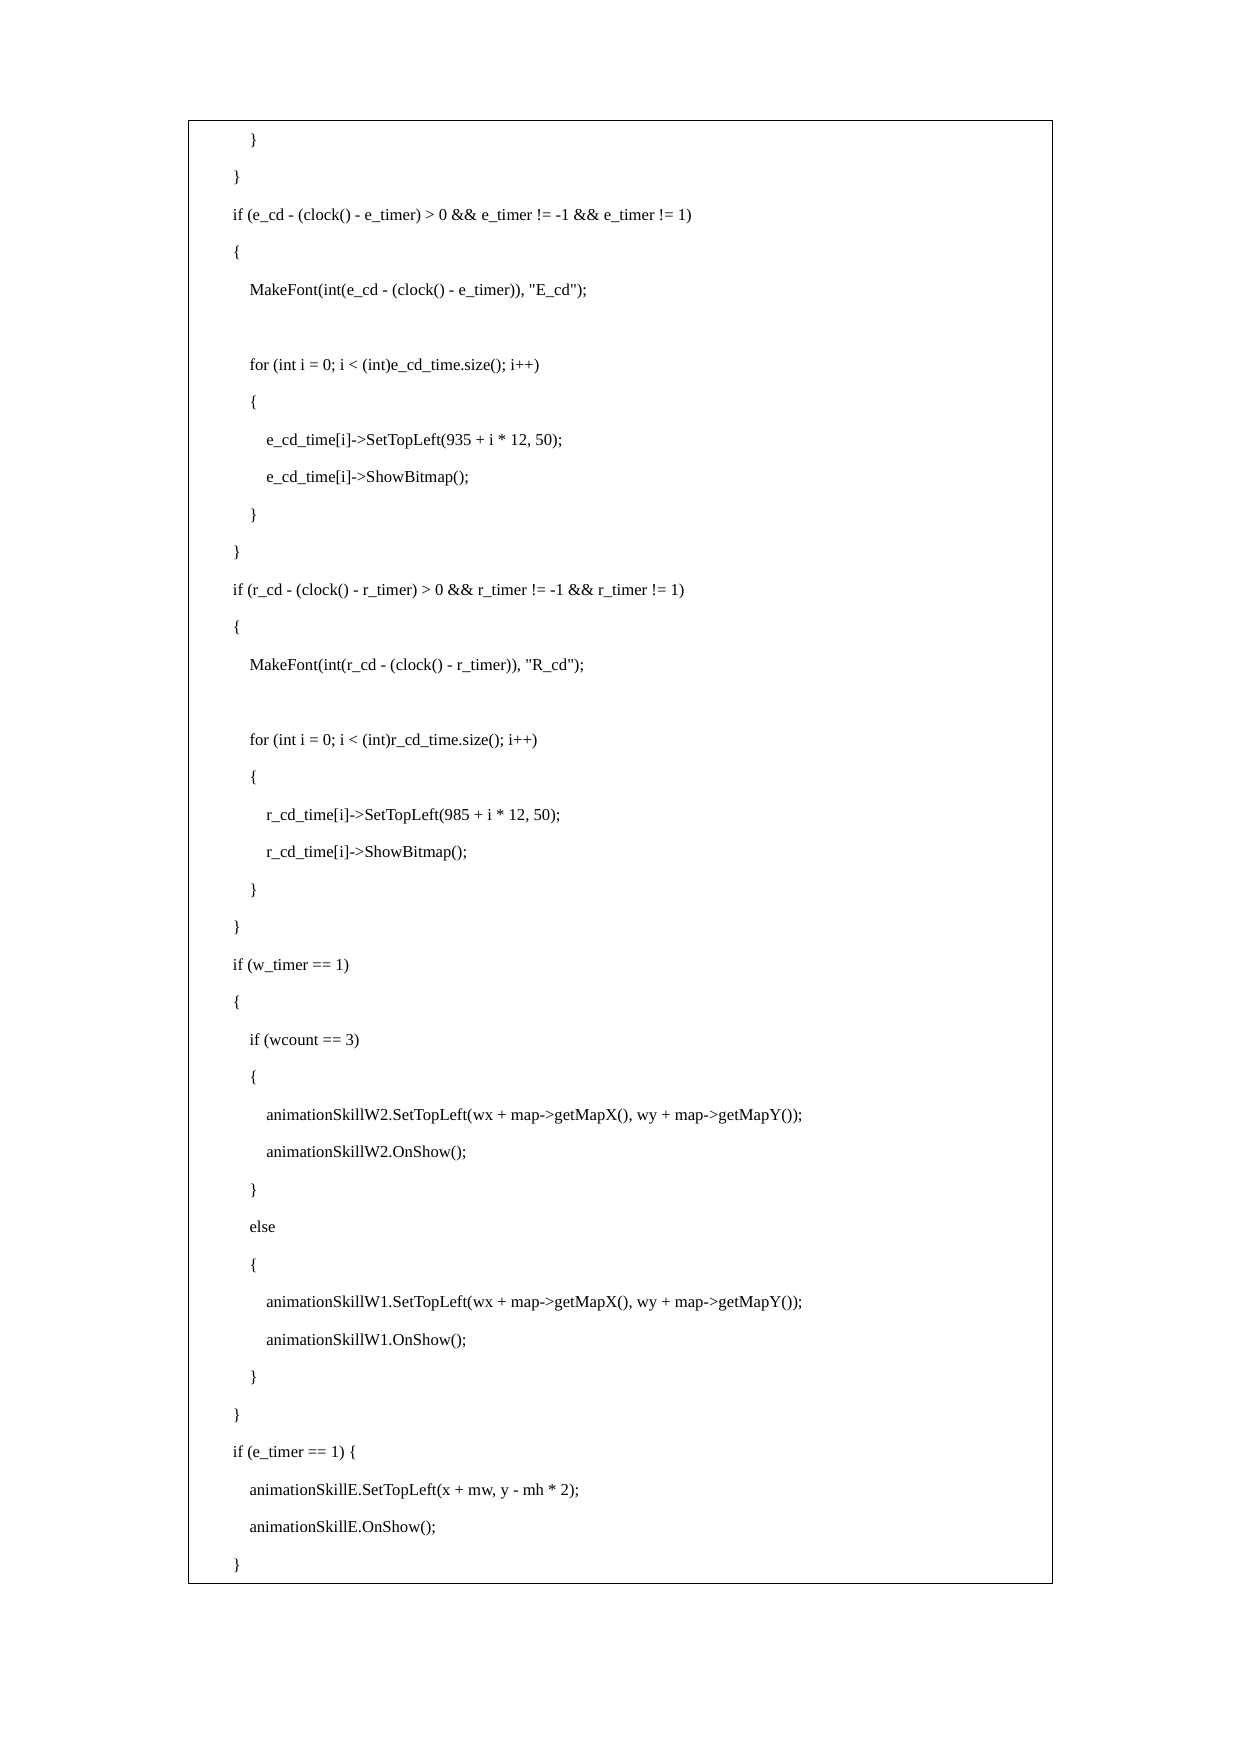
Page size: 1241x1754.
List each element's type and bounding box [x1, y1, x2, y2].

table_cell [189, 121, 1052, 1583]
